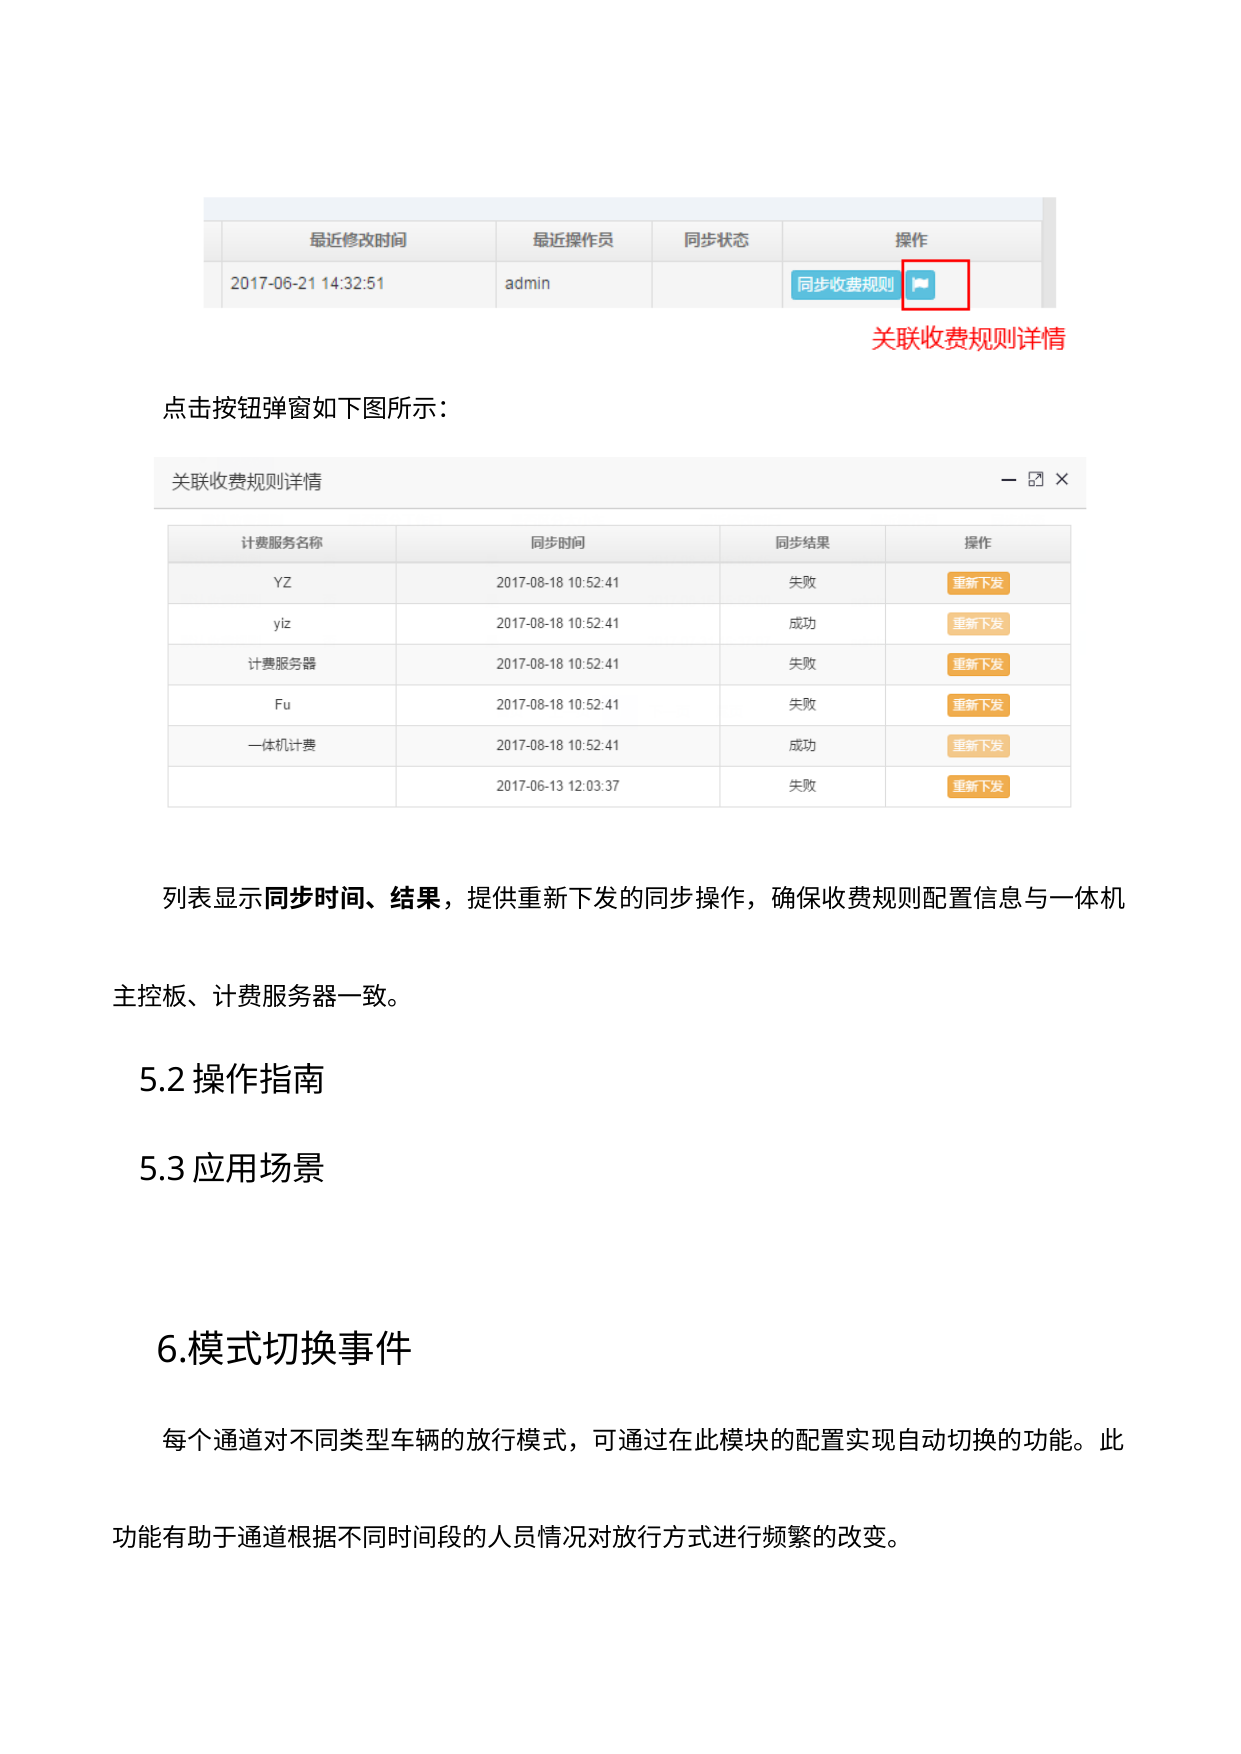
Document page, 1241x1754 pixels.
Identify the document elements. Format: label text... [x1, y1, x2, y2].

list 5.2操作指南 [112, 1045, 1128, 1110]
list 列表显示同步时间、结果，提供重新下发的同步操作，确保收费规则配置信息与一体机主控板、计费服务器一致。 [112, 864, 1128, 1027]
list 点击按钮弹窗如下图所示： [112, 374, 1128, 439]
picture [153, 457, 1087, 843]
picture [173, 162, 1067, 354]
list 每个通道对不同类型车辆的放行模式，可通过在此模块的配置实现自动切换的功能。此功能有助于通道根据不同时间段的人员情况对放行方式进行频繁的改变。 [112, 1406, 1128, 1568]
list 模式切换事件 [112, 1313, 1128, 1378]
list 5.3应用场景 [112, 1134, 1128, 1199]
